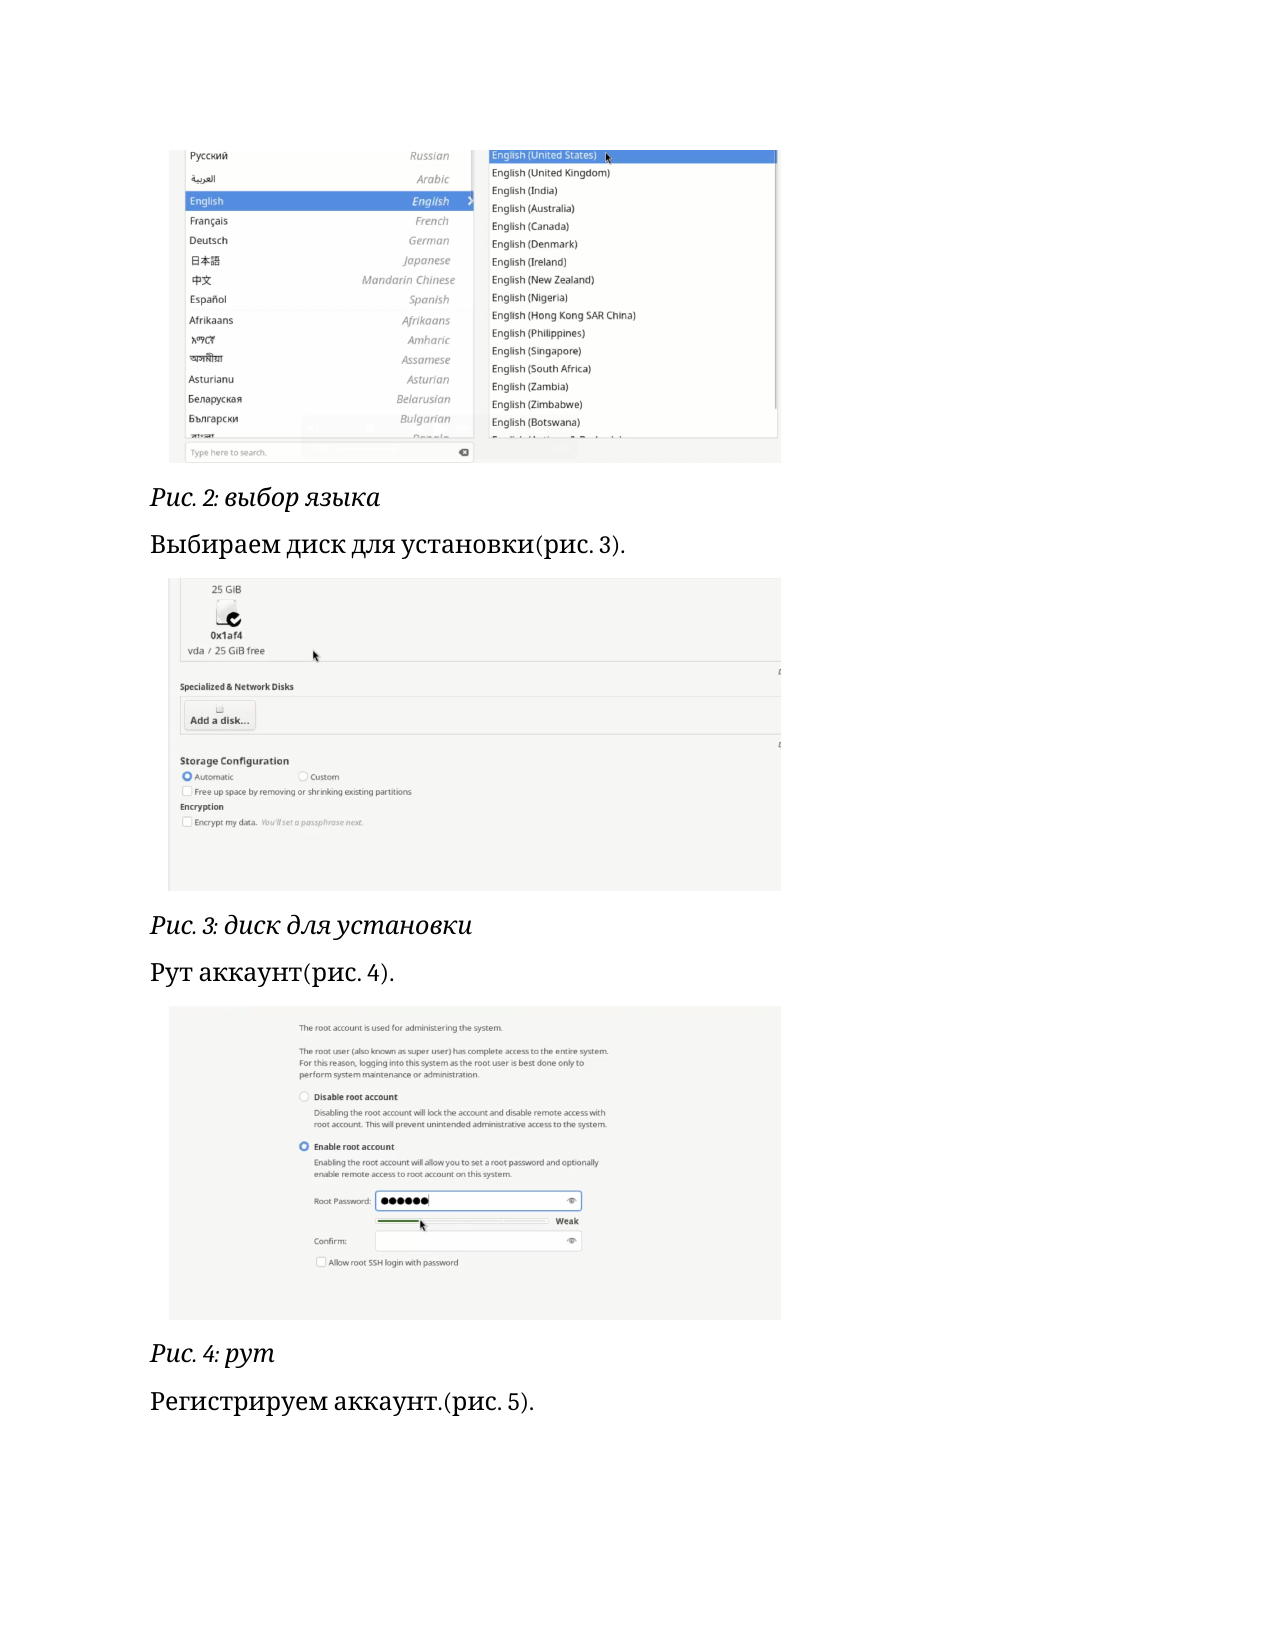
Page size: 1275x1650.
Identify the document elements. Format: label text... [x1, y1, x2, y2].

text Регистрируем аккаунт.(рис. 5). [150, 1388, 1125, 1417]
picture [168, 1006, 782, 1320]
text Рут аккаунт(рис. 4). [150, 959, 1125, 988]
text Рис. 3: диск для установки [150, 912, 1125, 941]
text Рис. 4: рут [150, 1340, 1125, 1369]
text Рис. 2: выбор языка [150, 483, 1125, 512]
text Выбираем диск для установки(рис. 3). [150, 531, 1125, 560]
picture [168, 150, 782, 463]
picture [168, 578, 782, 891]
